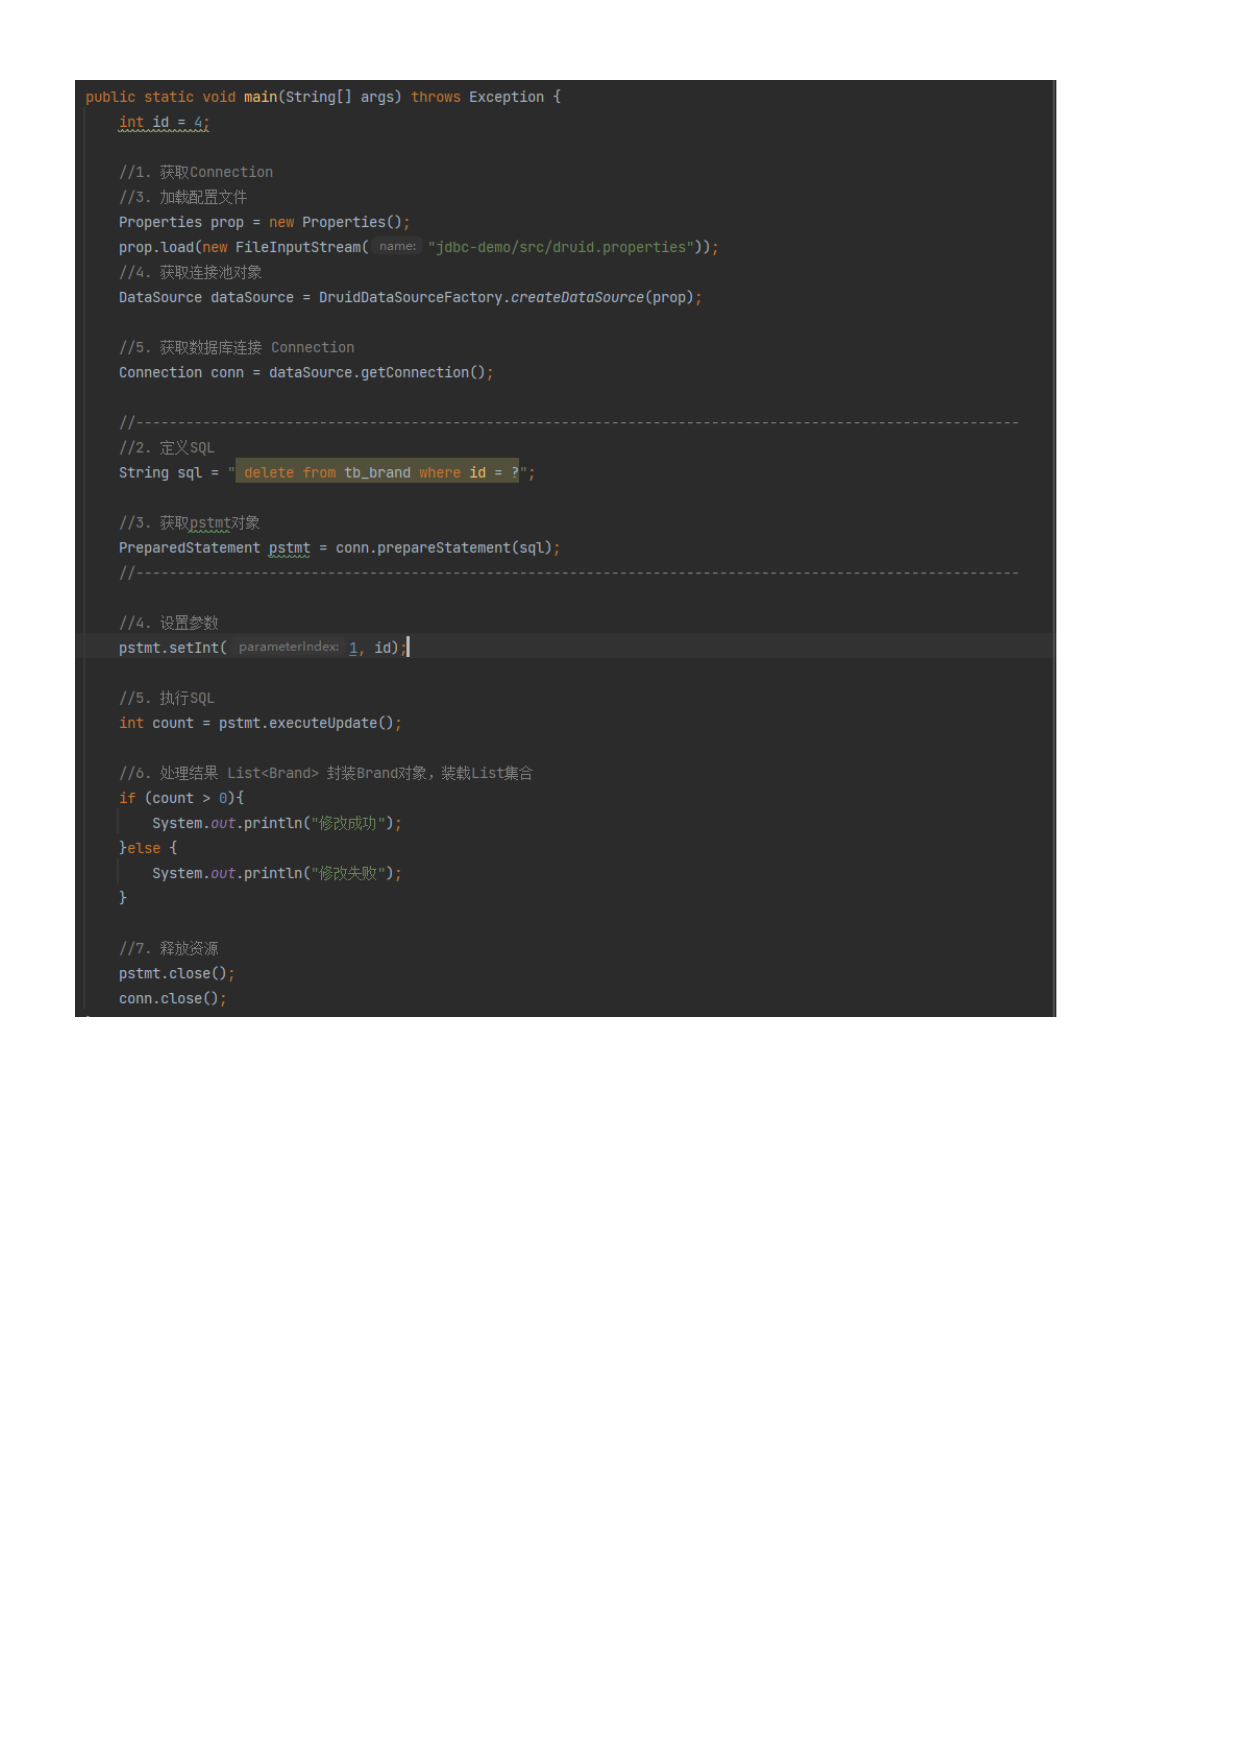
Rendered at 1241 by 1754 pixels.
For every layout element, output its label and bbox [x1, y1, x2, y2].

picture [75, 80, 1057, 1017]
text [75, 81, 1165, 1023]
